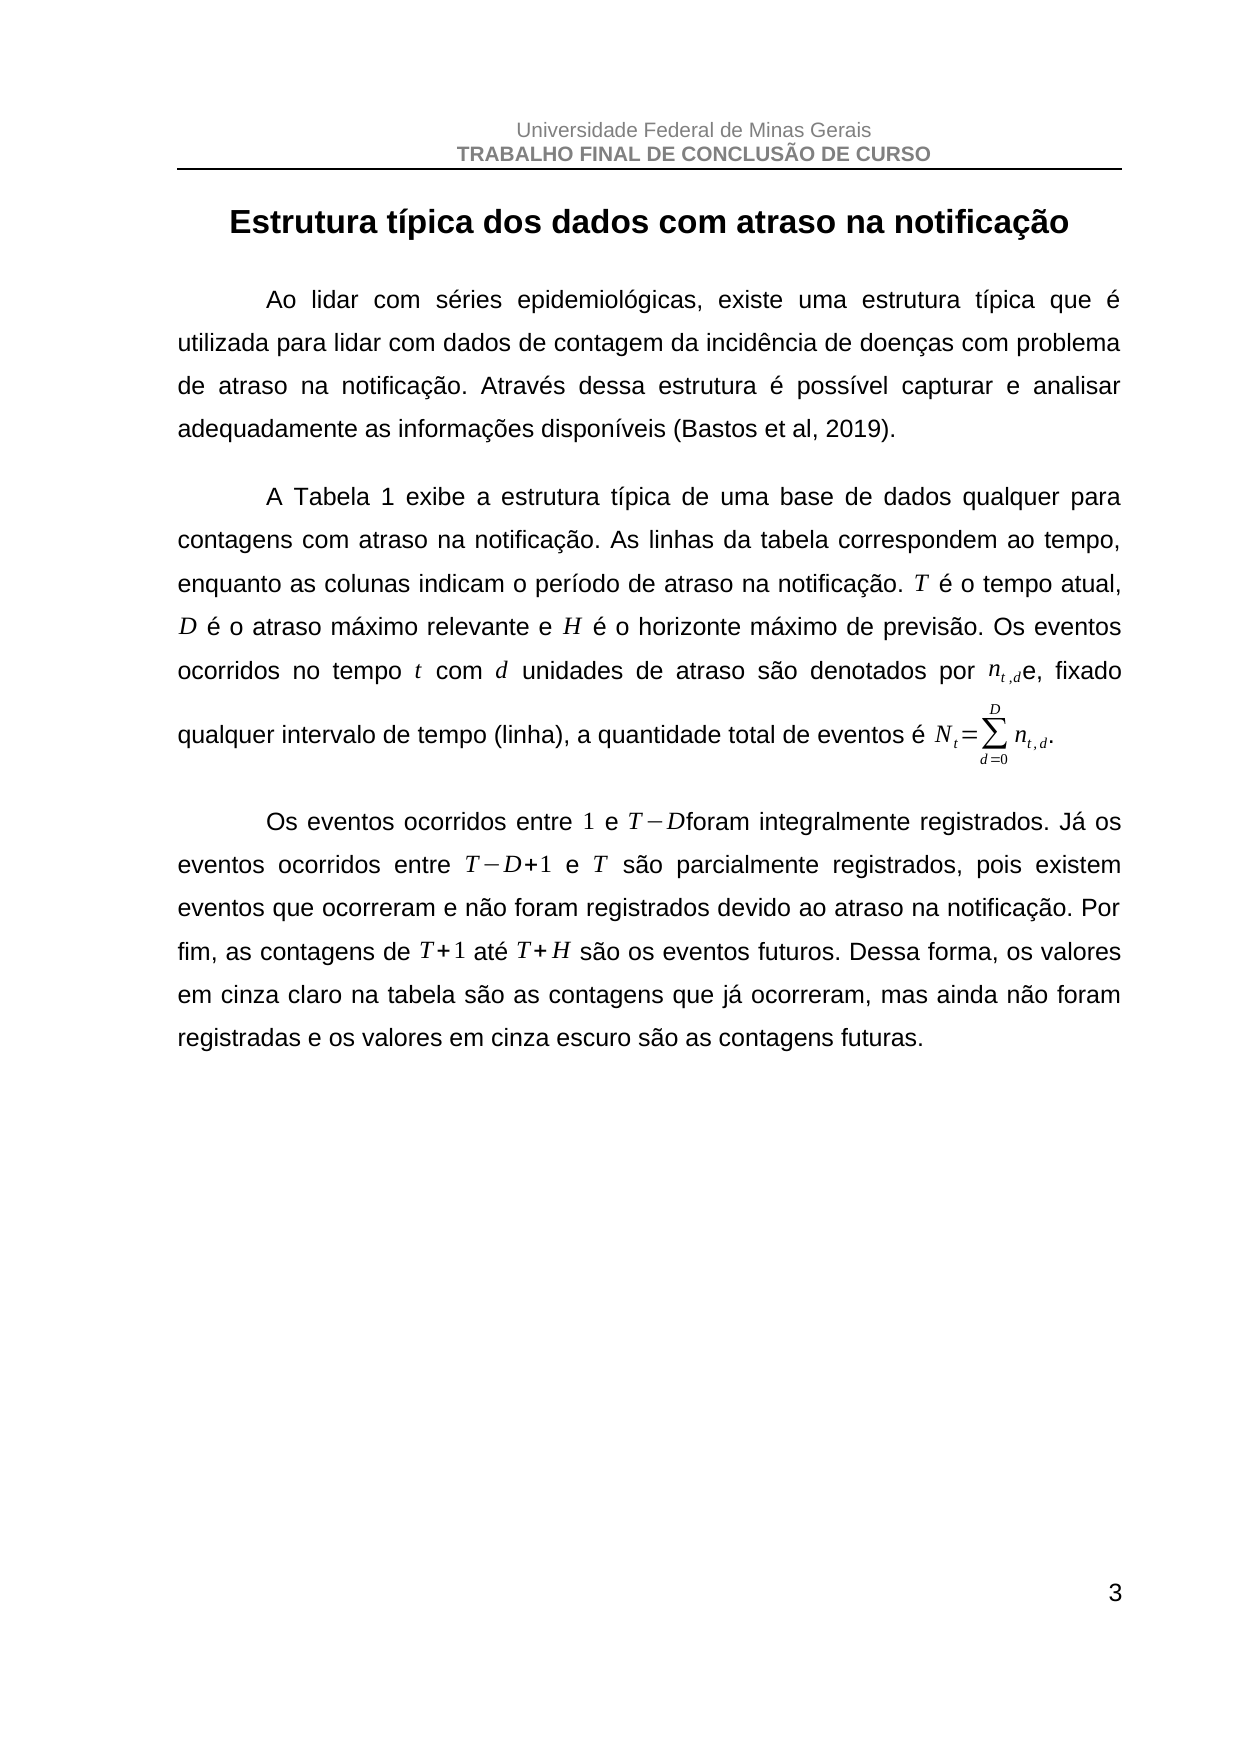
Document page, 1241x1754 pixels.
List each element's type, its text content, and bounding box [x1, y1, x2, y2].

subtitle Estrutura típica dos dados com atraso na notificação [177, 202, 1122, 241]
text A Tabela 1 exibe a estrutura típica de uma base de dados qualquer para contagens com atraso na notificação. As linhas da tabela correspondem ao tempo, enquanto as colunas indicam o período de atraso na notificação. é o tempo atual, é o atraso máximo relevante e é o horizonte máximo de previsão. Os eventos ocorridos no tempo com unidades de atraso são denotados por e, fixado qualquer intervalo de tempo (linha), a quantidade total de eventos é . [177, 482, 1122, 768]
text Ao lidar com séries epidemiológicas, existe uma estrutura típica que é utilizada para lidar com dados de contagem da incidência de doenças com problema de atraso na notificação. Através dessa estrutura é possível capturar e analisar adequadamente as informações disponíveis (Bastos et al, 2019). [177, 285, 1122, 443]
text Os eventos ocorridos entre e foram integralmente registrados. Já os eventos ocorridos entre e são parcialmente registrados, pois existem eventos que ocorreram e não foram registrados devido ao atraso na notificação. Por fim, as contagens de até são os eventos futuros. Dessa forma, os valores em cinza claro na tabela são as contagens que já ocorreram, mas ainda não foram registradas e os valores em cinza escuro são as contagens futuras. [177, 807, 1122, 1052]
